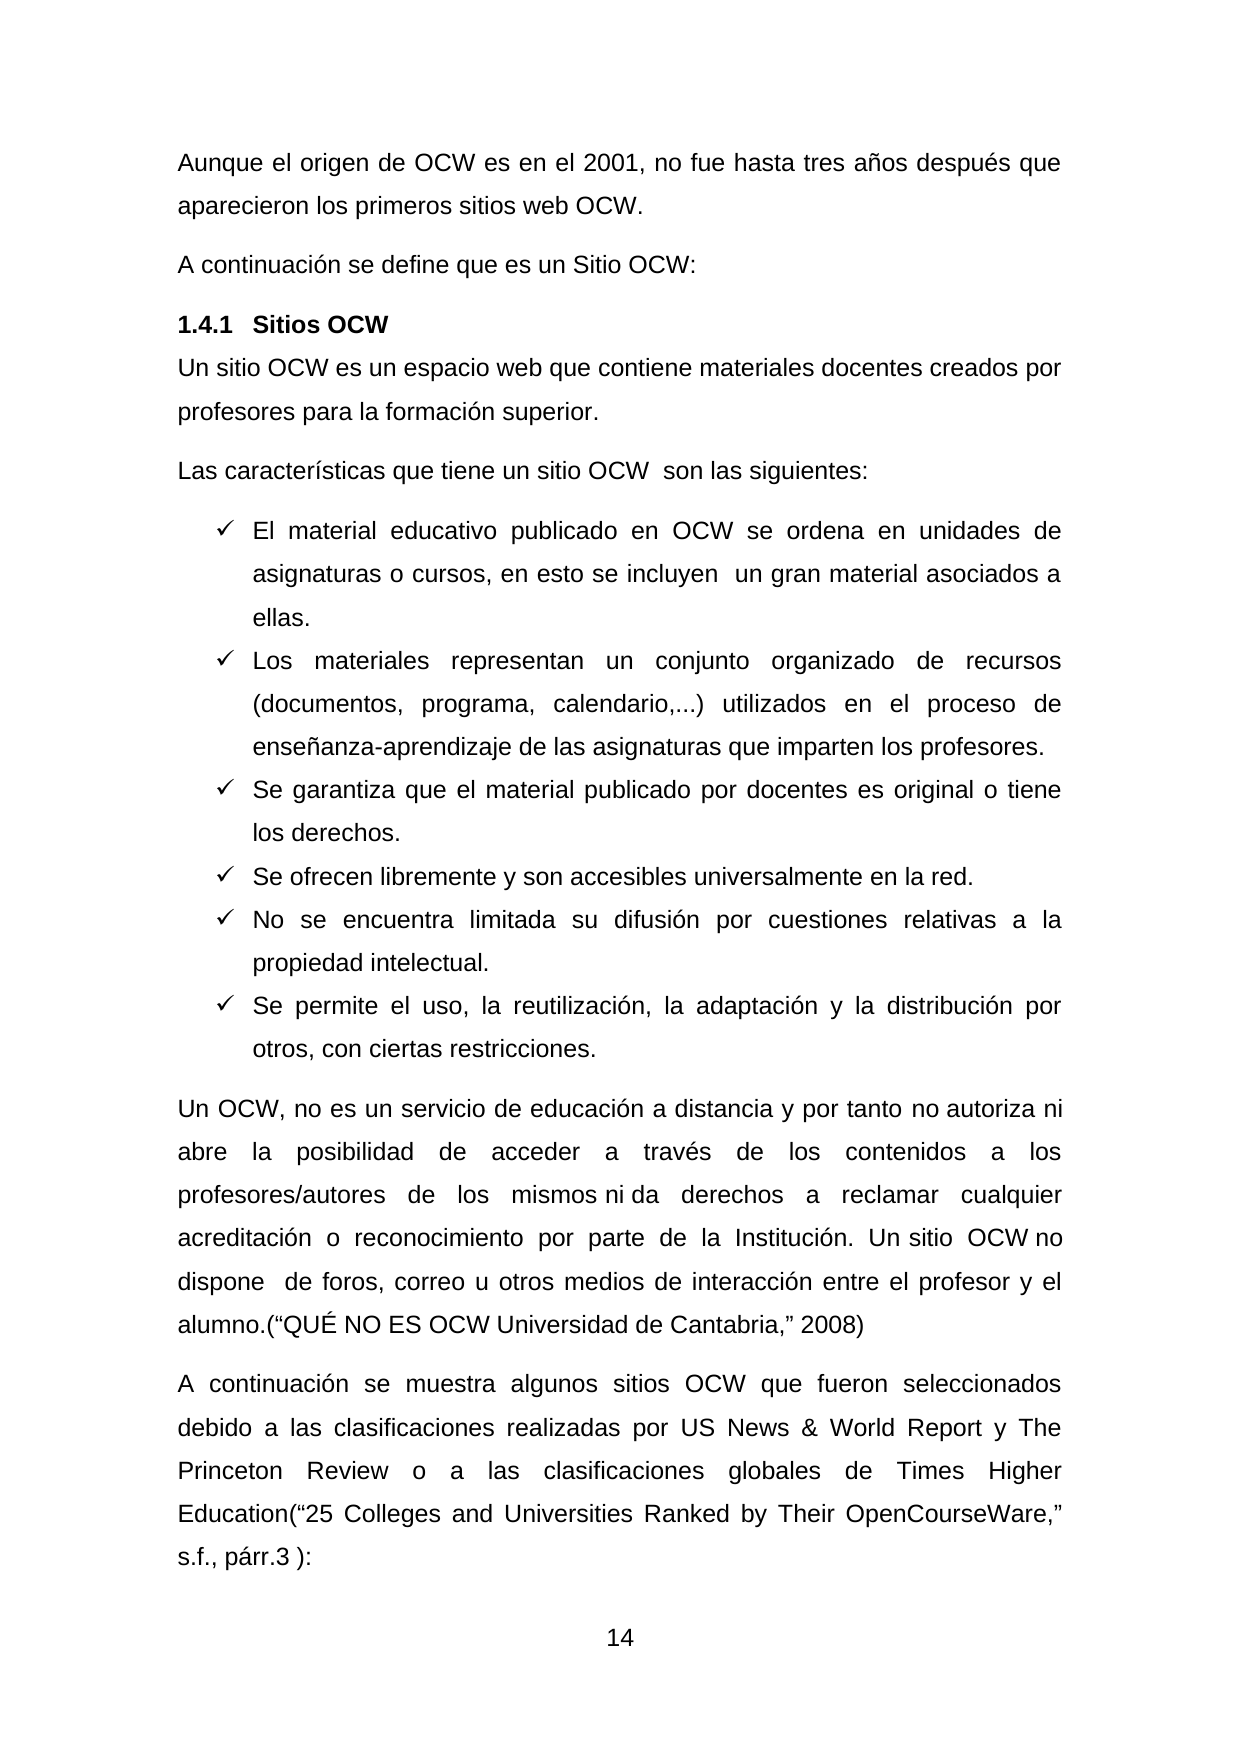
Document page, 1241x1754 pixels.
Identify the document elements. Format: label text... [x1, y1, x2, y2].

list Se permite el uso, la reutilización, la adaptación y la distribución por otros, con ciertas restricciones. [215, 991, 1063, 1063]
text Las características que tiene un sitio OCW son las siguientes: [177, 456, 1063, 485]
text A continuación se muestra algunos sitios OCW que fueron seleccionados debido a las clasificaciones realizadas por US News & World Report y The Princeton Review o a las clasificaciones globales de Times Higher Education(“25 Colleges and Universities Ranked by Their OpenCourseWare,” s.f., párr.3 ): [177, 1369, 1063, 1571]
list No se encuentra limitada su difusión por cuestiones relativas a la propiedad intelectual. [215, 905, 1063, 977]
subtitle Sitios OCW [177, 310, 1063, 339]
list Se ofrecen libremente y son accesibles universalmente en la red. [215, 861, 1063, 890]
text Aunque el origen de OCW es en el 2001, no fue hasta tres años después que aparecieron los primeros sitios web OCW. [177, 148, 1063, 219]
text A continuación se define que es un Sitio OCW: [177, 251, 1063, 279]
list El material educativo publicado en OCW se ordena en unidades de asignaturas o cursos, en esto se incluyen un gran material asociados a ellas. [215, 516, 1063, 631]
text Un OCW, no es un servicio de educación a distancia y por tanto no autoriza ni abre la posibilidad de acceder a través de los contenidos a los profesores/autores de los mismos ni da derechos a reclamar cualquier acreditación o reconocimiento por parte de la Institución. Un sitio OCW no dispone de foros, correo u otros medios de interacción entre el profesor y el alumno.(“QUÉ NO ES OCW Universidad de Cantabria,” 2008) [177, 1094, 1063, 1338]
list Se garantiza que el material publicado por docentes es original o tiene los derechos. [215, 775, 1063, 847]
list Los materiales representan un conjunto organizado de recursos (documentos, programa, calendario,...) utilizados en el proceso de enseñanza-aprendizaje de las asignaturas que imparten los profesores. [215, 646, 1063, 761]
text Un sitio OCW es un espacio web que contiene materiales docentes creados por profesores para la formación superior. [177, 353, 1063, 425]
